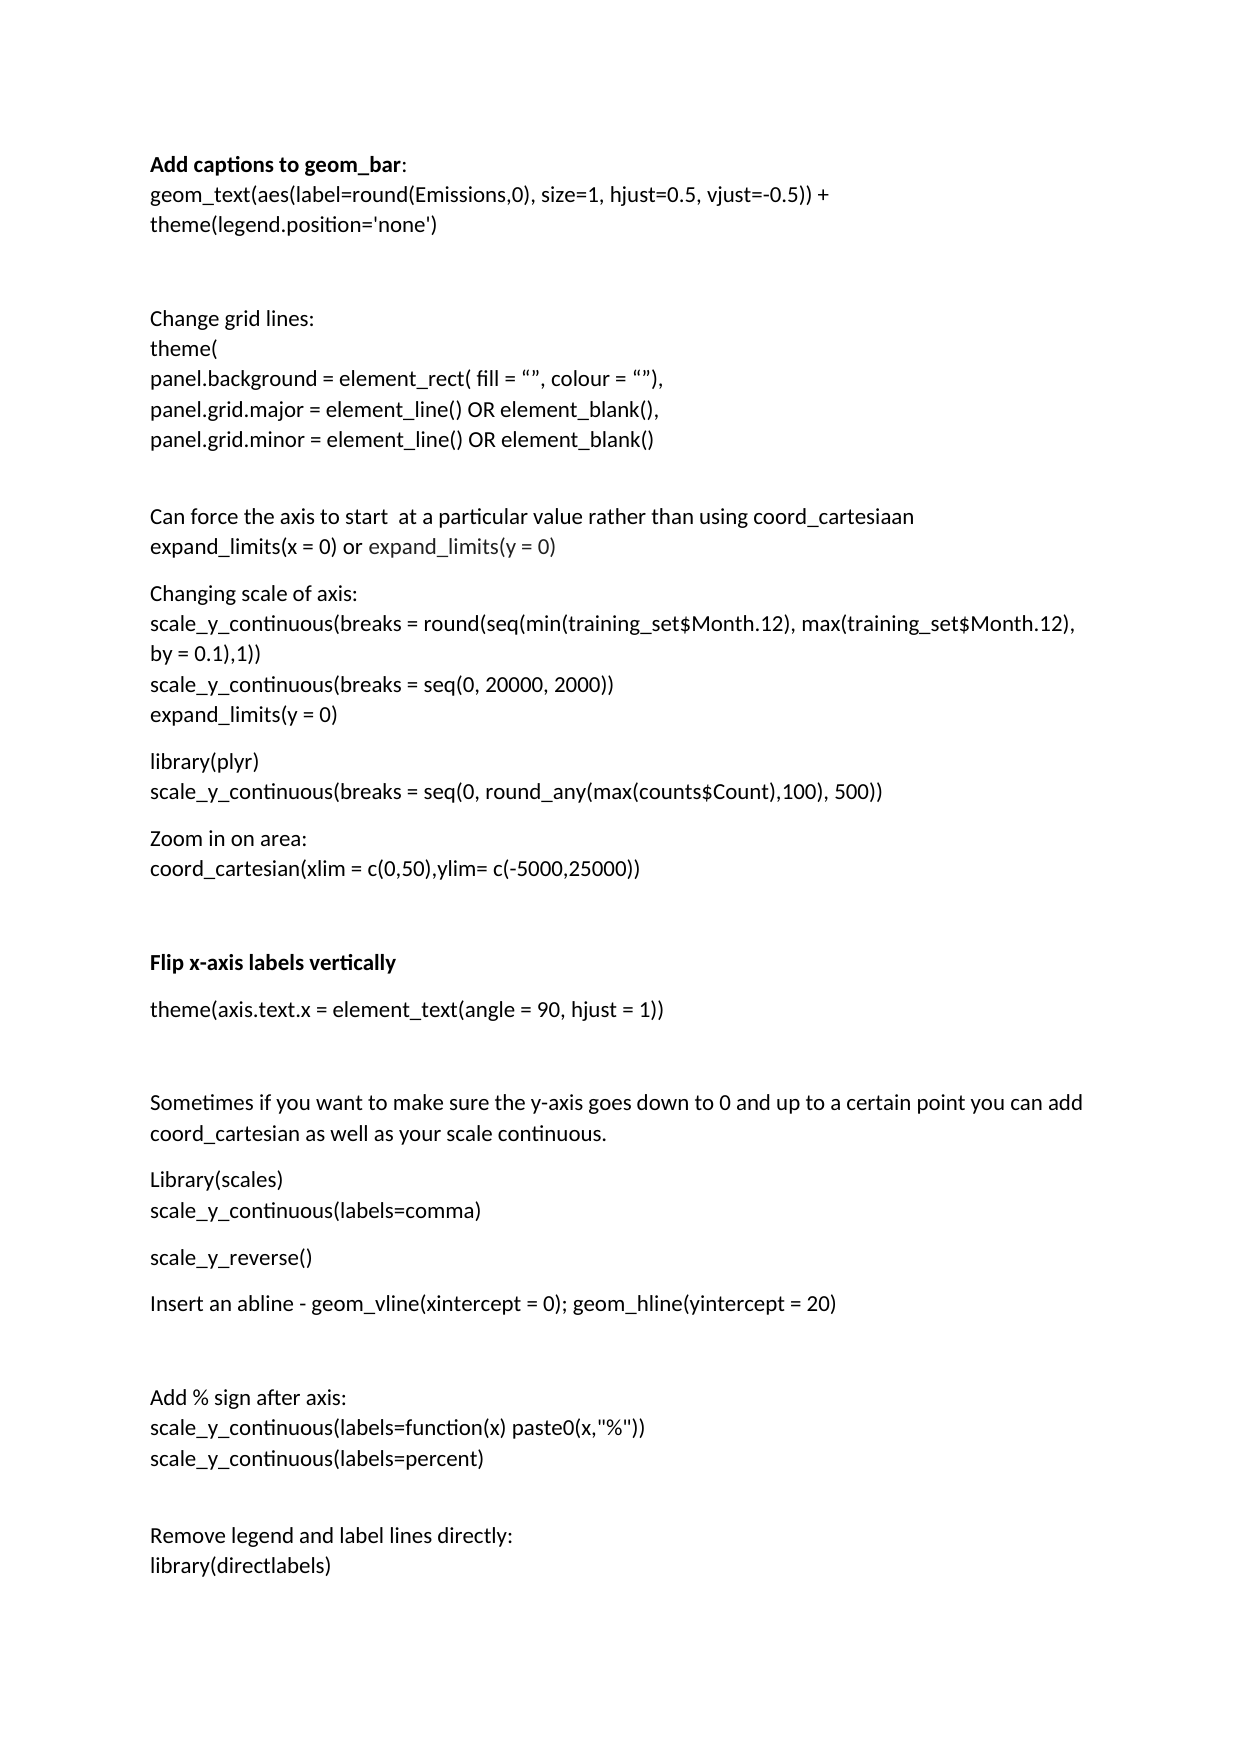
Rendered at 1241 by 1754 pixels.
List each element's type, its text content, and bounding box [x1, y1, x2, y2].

text Add captions to geom_bar: geom_text(aes(label=round(Emissions,0), size=1, hjust=0.5, vjust=-0.5)) + theme(legend.position='none') [150, 150, 1090, 238]
text Insert an abline - geom_vline(xintercept = 0); geom_hline(yintercept = 20) [150, 1289, 1090, 1318]
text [150, 1491, 1090, 1579]
text Zoom in on area: coord_cartesian(xlim = c(0,50),ylim= c(-5000,25000)) [150, 824, 1090, 882]
text Change grid lines: theme( panel.background = element_rect( fill = “”, colour = “”), panel.grid.major = element_line() OR element_blank(), panel.grid.minor = element_line() OR element_blank() [150, 304, 1090, 453]
text Sometimes if you want to make sure the y-axis goes down to 0 and up to a certain point you can add coord_cartesian as well as your scale continuous. [150, 1088, 1090, 1147]
text Can force the axis to start at a particular value rather than using coord_cartesiaan expand_limits(x = 0) or expand_limits(y = 0) [150, 472, 1090, 560]
text Changing scale of axis: scale_y_continuous(breaks = round(seq(min(training_set$Month.12), max(training_set$Month.12), by = 0.1),1)) scale_y_continuous(breaks = seq(0, 20000, 2000)) expand_limits(y = 0) [150, 579, 1090, 728]
text theme(axis.text.x = element_text(angle = 90, hjust = 1)) [150, 995, 1090, 1023]
text scale_y_reverse() [150, 1243, 1090, 1271]
text Add % sign after axis: scale_y_continuous(labels=function(x) paste0(x,"%")) scale_y_continuous(labels=percent) [150, 1383, 1090, 1472]
text library(plyr) scale_y_continuous(breaks = seq(0, round_any(max(counts$Count),100), 500)) [150, 747, 1090, 805]
text Library(scales) scale_y_continuous(labels=comma) [150, 1166, 1090, 1224]
text Flip x-axis labels vertically [150, 948, 1090, 976]
